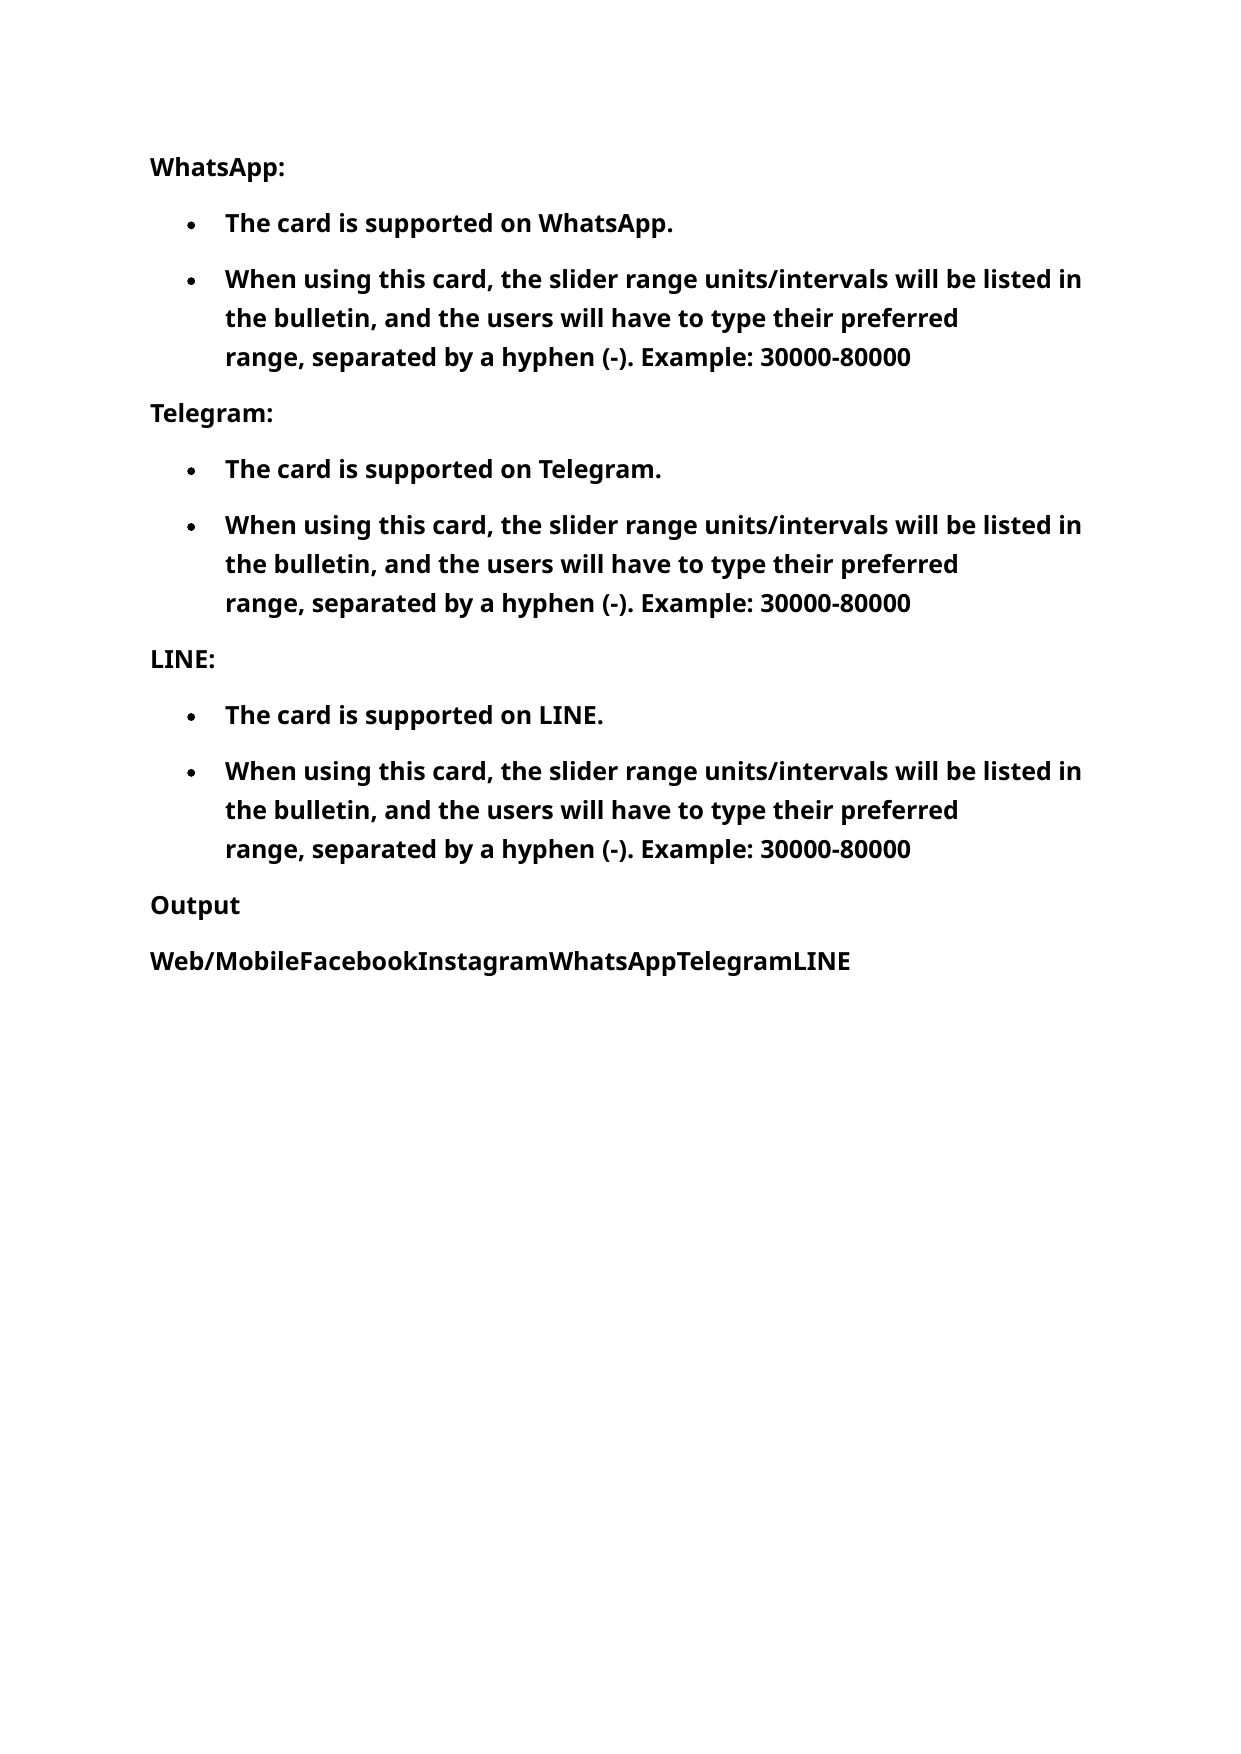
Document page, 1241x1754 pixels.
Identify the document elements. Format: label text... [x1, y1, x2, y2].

text Telegram: [150, 396, 1090, 430]
list The card is supported on WhatsApp. [187, 206, 1090, 240]
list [187, 262, 1090, 374]
text Web/MobileFacebookInstagramWhatsAppTelegramLINE [150, 943, 1090, 977]
list The card is supported on Telegram. [187, 452, 1090, 486]
list The card is supported on LINE. [187, 697, 1090, 732]
text LINE: [150, 642, 1090, 676]
text Output [150, 887, 1090, 922]
text WhatsApp: [150, 150, 1090, 184]
